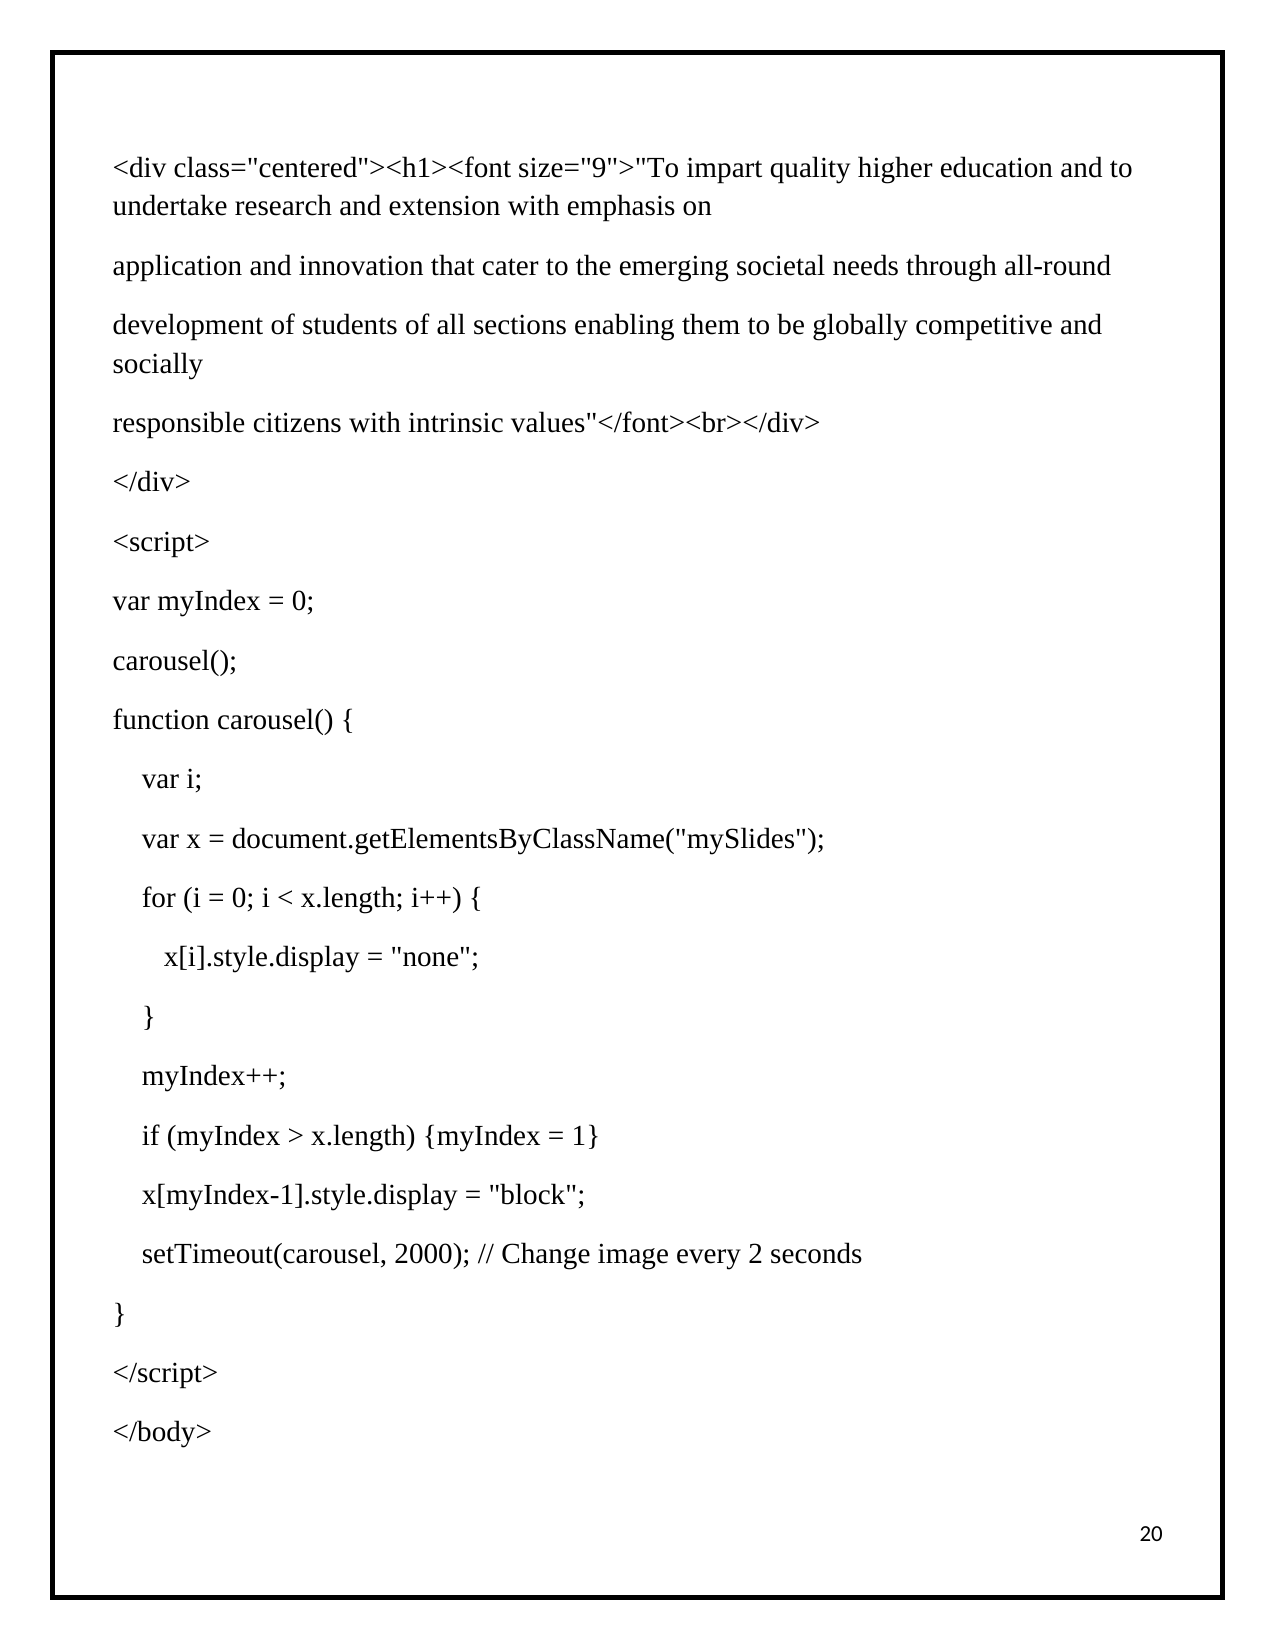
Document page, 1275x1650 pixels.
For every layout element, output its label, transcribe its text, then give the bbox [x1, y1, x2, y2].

text if (myIndex > x.length) {myIndex = 1} [112, 1118, 1162, 1151]
text carousel(); [112, 643, 1162, 676]
text </body> [112, 1414, 1162, 1448]
text setTimeout(carousel, 2000); // Change image every 2 seconds [112, 1236, 1162, 1270]
text <script> [112, 524, 1162, 557]
text development of students of all sections enabling them to be globally competitive and socially [112, 307, 1162, 379]
text x[i].style.display = "none"; [112, 939, 1162, 973]
text } [112, 1296, 1162, 1329]
text var x = document.getElementsByClassName("mySlides"); [112, 821, 1162, 854]
text } [112, 999, 1162, 1032]
text application and innovation that cater to the emerging societal needs through all-round [112, 248, 1162, 281]
text </script> [112, 1355, 1162, 1389]
text myIndex++; [112, 1058, 1162, 1092]
text var i; [112, 761, 1162, 795]
text for (i = 0; i < x.length; i++) { [112, 880, 1162, 914]
text <div class="centered"><h1><font size="9">"To impart quality higher education and to undertake research and extension with emphasis on [112, 150, 1162, 222]
text x[myIndex-1].style.display = "block"; [112, 1177, 1162, 1211]
text var myIndex = 0; [112, 583, 1162, 617]
text </div> [112, 464, 1162, 498]
text responsible citizens with intrinsic values"</font><br></div> [112, 405, 1162, 439]
text function carousel() { [112, 702, 1162, 736]
